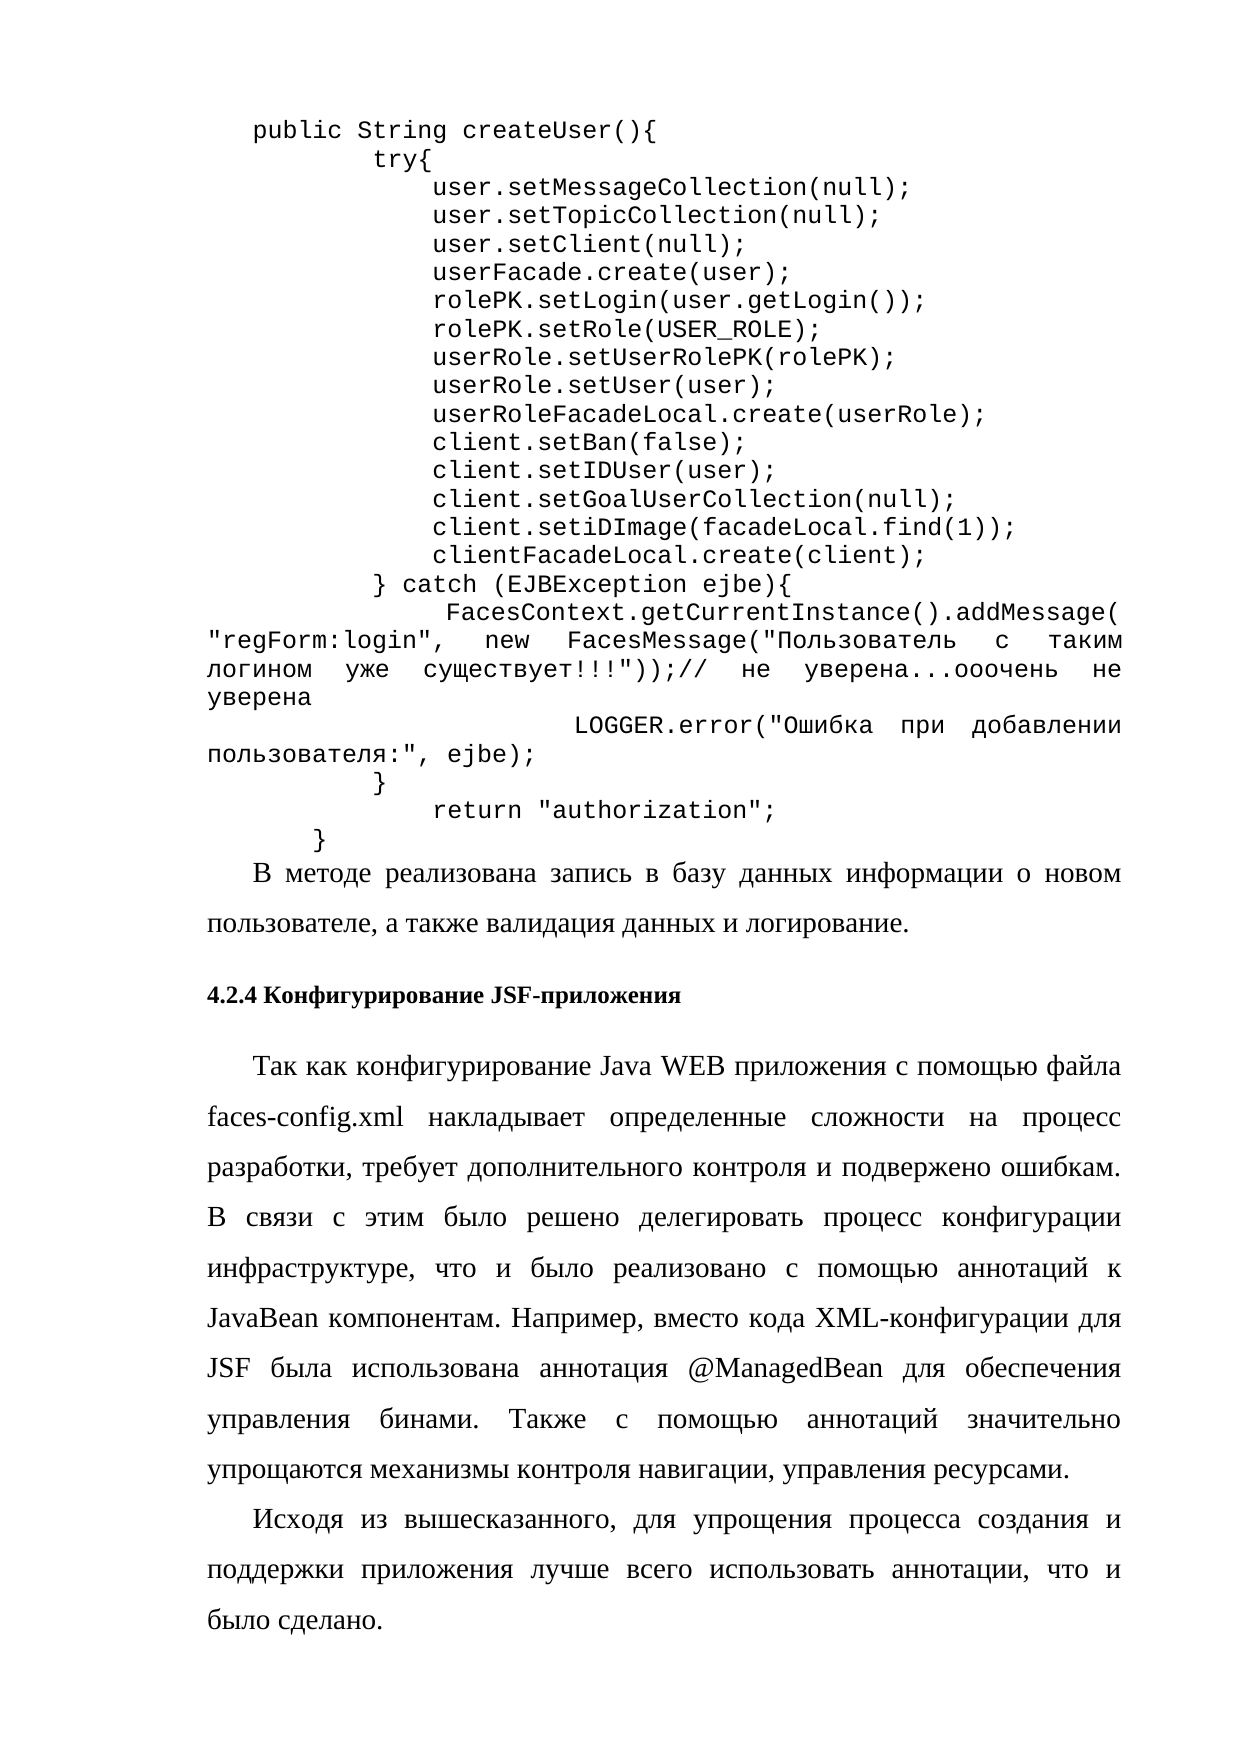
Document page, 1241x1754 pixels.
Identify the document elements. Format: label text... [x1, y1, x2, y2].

text client.setIDUser(user); [207, 458, 1122, 486]
text user.setTopicCollection(null); [207, 203, 1122, 231]
text 4.2.4 Конфигурирование JSF-приложения [207, 980, 1122, 1009]
text userRole.setUserRolePK(rolePK); [207, 345, 1122, 373]
text LOGGER.error("Ошибка при добавлении пользователя:", ejbe); [207, 713, 1122, 770]
text } [207, 826, 1122, 855]
text } [207, 770, 1122, 798]
text client.setBan(false); [207, 430, 1122, 458]
text public String createUser(){ [207, 118, 1122, 146]
text user.setMessageCollection(null); [207, 175, 1122, 203]
text return "authorization"; [207, 798, 1122, 826]
text Исходя из вышесказанного, для упрощения процесса создания и поддержки приложения лучше всего использовать аннотации, что и было сделано. [207, 1501, 1122, 1636]
text В методе реализована запись в базу данных информации о новом пользователе, а также валидация данных и логирование. [207, 855, 1122, 939]
text rolePK.setRole(USER_ROLE); [207, 316, 1122, 345]
text userRole.setUser(user); [207, 373, 1122, 401]
text userFacade.create(user); [207, 260, 1122, 288]
text FacesContext.getCurrentInstance().addMessage("regForm:login", new FacesMessage("Пользователь с таким логином уже существует!!!"));// не уверена...ооочень не уверена [207, 600, 1122, 713]
text Так как конфигурирование Java WEB приложения с помощью файла faces-config.xml накладывает определенные сложности на процесс разработки, требует дополнительного контроля и подвержено ошибкам. В связи с этим было решено делегировать процесс конфигурации инфраструктуре, что и было реализовано с помощью аннотаций к JavaBean компонентам. Например, вместо кода XML-конфигурации для JSF была использована аннотация @ManagedBean для обеспечения управления бинами. Также с помощью аннотаций значительно упрощаются механизмы контроля навигации, управления ресурсами. [207, 1048, 1122, 1484]
text clientFacadeLocal.create(client); [207, 543, 1122, 571]
text try{ [207, 146, 1122, 175]
text user.setClient(null); [207, 231, 1122, 260]
text client.setiDImage(facadeLocal.find(1)); [207, 515, 1122, 543]
text } catch (EJBException ejbe){ [207, 571, 1122, 600]
text userRoleFacadeLocal.create(userRole); [207, 401, 1122, 430]
text client.setGoalUserCollection(null); [207, 486, 1122, 515]
text rolePK.setLogin(user.getLogin()); [207, 288, 1122, 316]
